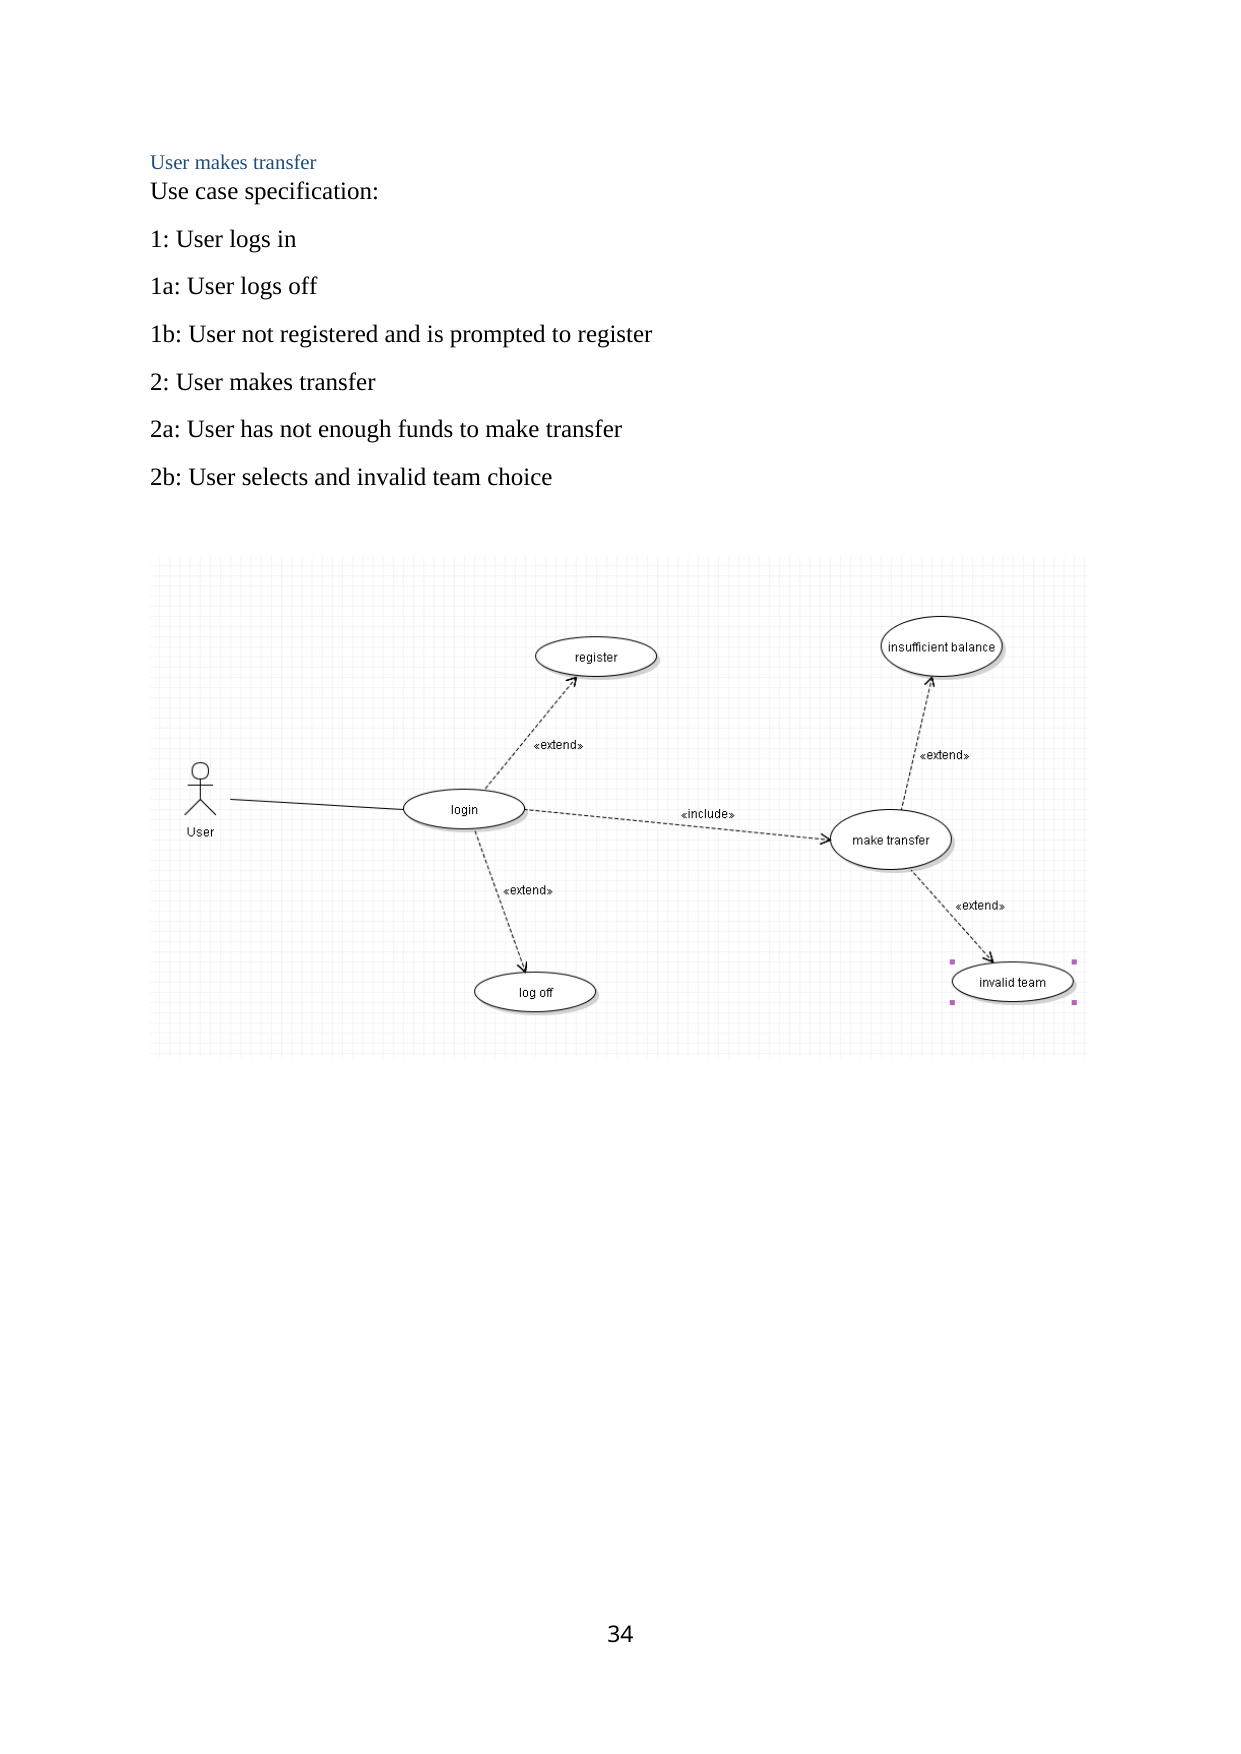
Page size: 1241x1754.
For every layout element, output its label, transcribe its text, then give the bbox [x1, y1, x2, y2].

subtitle User makes transfer [150, 150, 1090, 174]
text 1: User logs in [150, 224, 1090, 252]
text 1b: User not registered and is prompted to register [150, 319, 1090, 348]
text 2a: User has not enough funds to make transfer [150, 414, 1090, 443]
text 2b: User selects and invalid team choice [150, 462, 1090, 491]
picture [150, 557, 1089, 1058]
text Use case specification: [150, 176, 1090, 205]
text 2: User makes transfer [150, 367, 1090, 396]
text 1a: User logs off [150, 271, 1090, 300]
